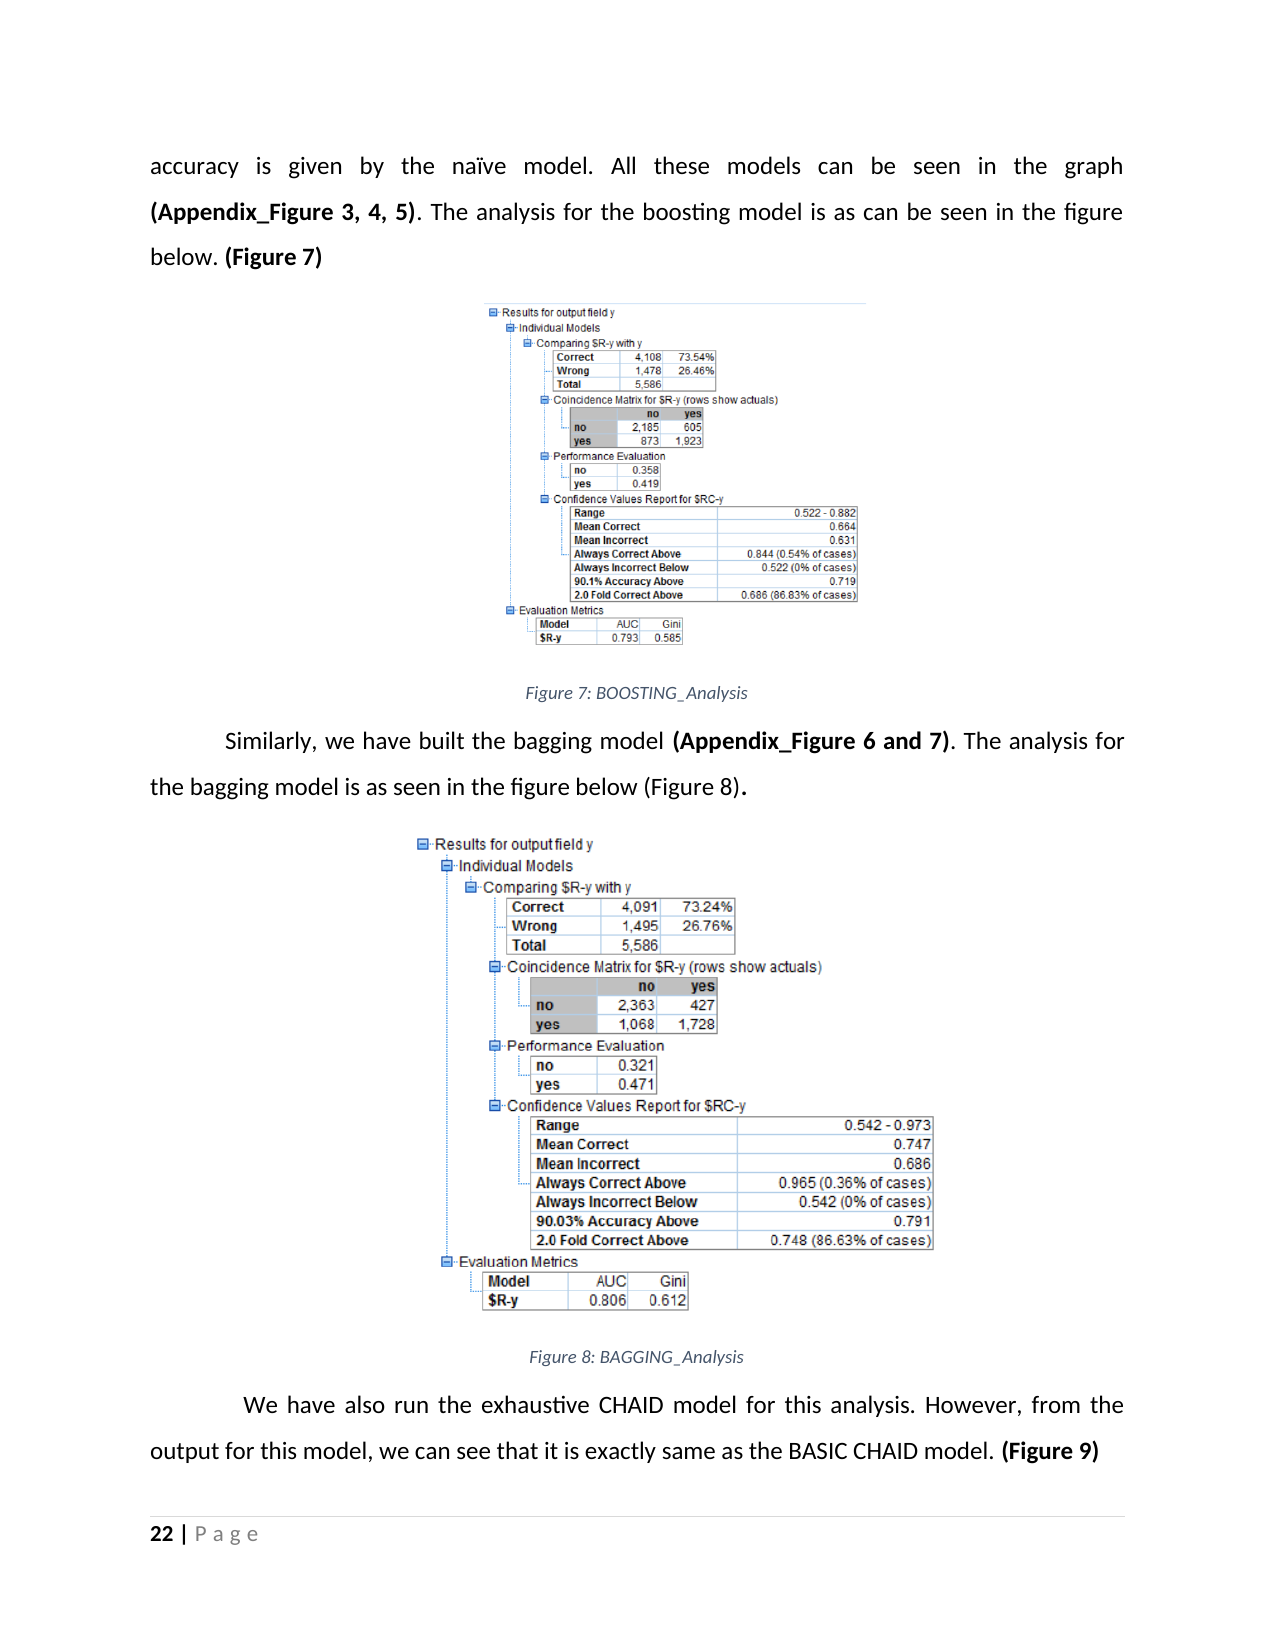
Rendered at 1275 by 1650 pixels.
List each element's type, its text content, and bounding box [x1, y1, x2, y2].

picture [484, 303, 867, 651]
text Similarly, we have built the bagging model (Appendix_Figure 6 and 7). The analysis for the bagging model is as seen in the figure below (Figure 8). [150, 725, 1125, 802]
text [150, 150, 1125, 272]
text We have also run the exhaustive CHAID model for this analysis. However, from the output for this model, we can see that it is exactly same as the BASIC CHAID model. (Figure 9) [150, 1389, 1125, 1465]
text Figure 8: BAGGING_Analysis [150, 1345, 1125, 1368]
picture [410, 833, 940, 1315]
